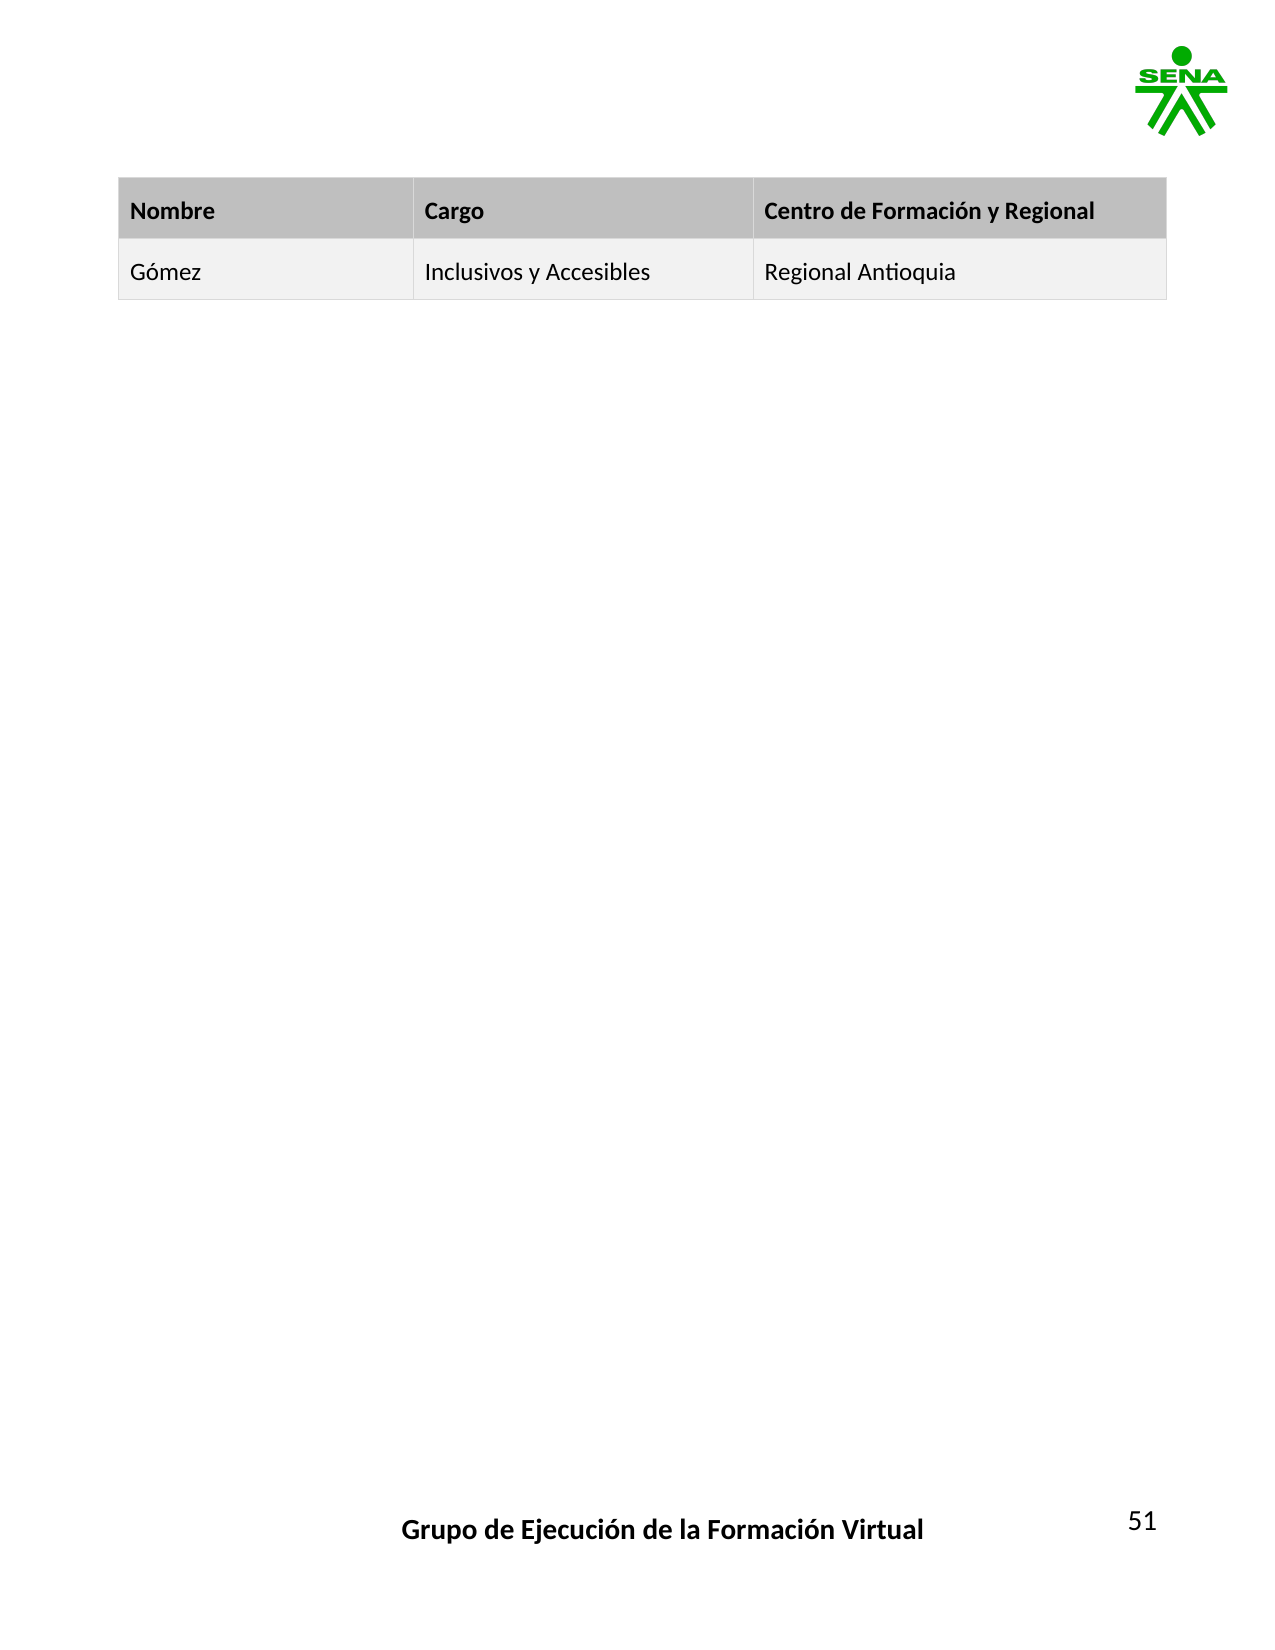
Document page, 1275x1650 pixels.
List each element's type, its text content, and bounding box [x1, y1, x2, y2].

table_header Nombre [119, 178, 413, 238]
table_header Centro de Formación y Regional [754, 178, 1166, 238]
picture [1135, 46, 1228, 136]
table_cell Centro de Servicios de Salud - Regional Antioquia [754, 239, 1166, 299]
table_cell Daniel Ricardo Mutis Gómez [119, 239, 413, 299]
table_cell Evaluador para Contenidos Inclusivos y Accesibles [414, 239, 753, 299]
table_header Cargo [414, 178, 753, 238]
